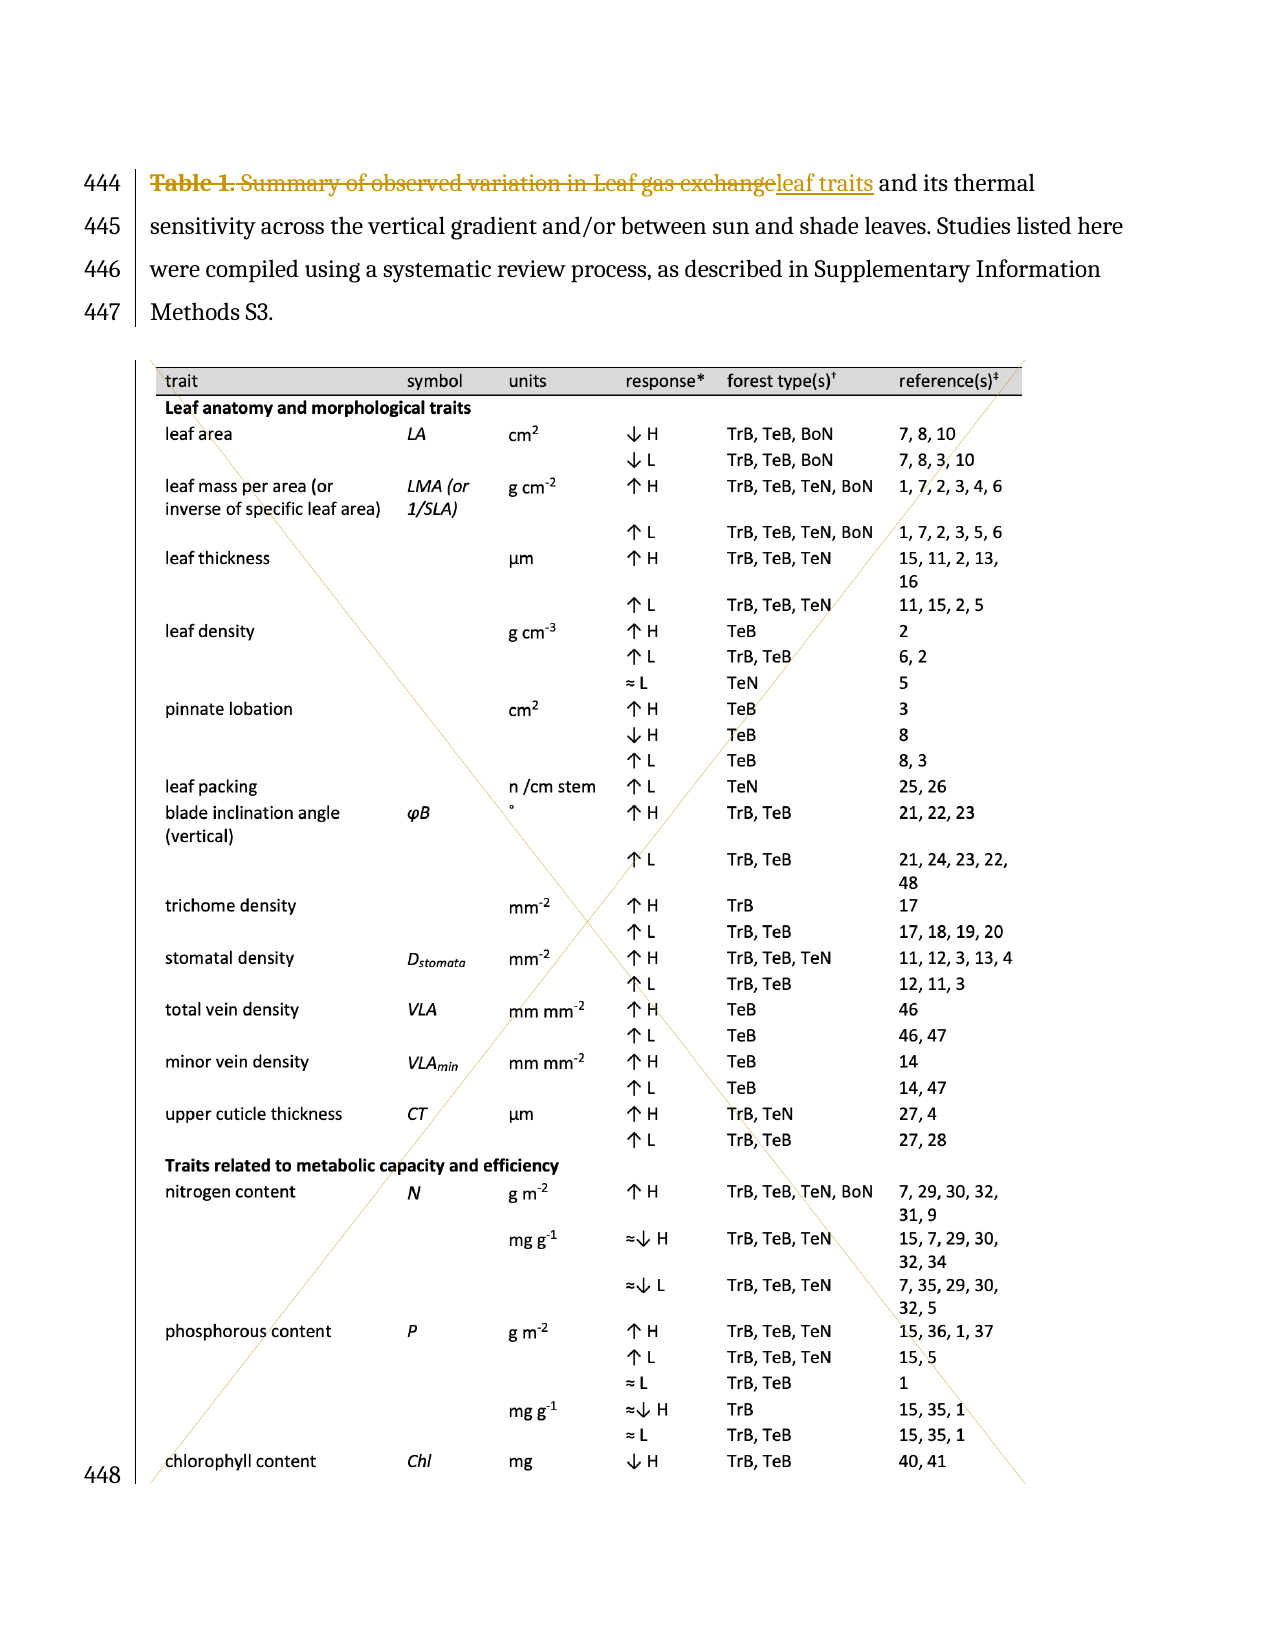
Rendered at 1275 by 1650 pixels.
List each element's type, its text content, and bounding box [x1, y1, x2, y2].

picture [151, 360, 1023, 920]
picture [150, 362, 586, 1482]
picture [151, 923, 1024, 1484]
picture [589, 362, 1025, 1482]
text and its thermal sensitivity across the vertical gradient and/or between sun and shade leaves. Studies listed here were compiled using a systematic review process, as described in Supplementary Information Methods S3. [150, 169, 1125, 327]
